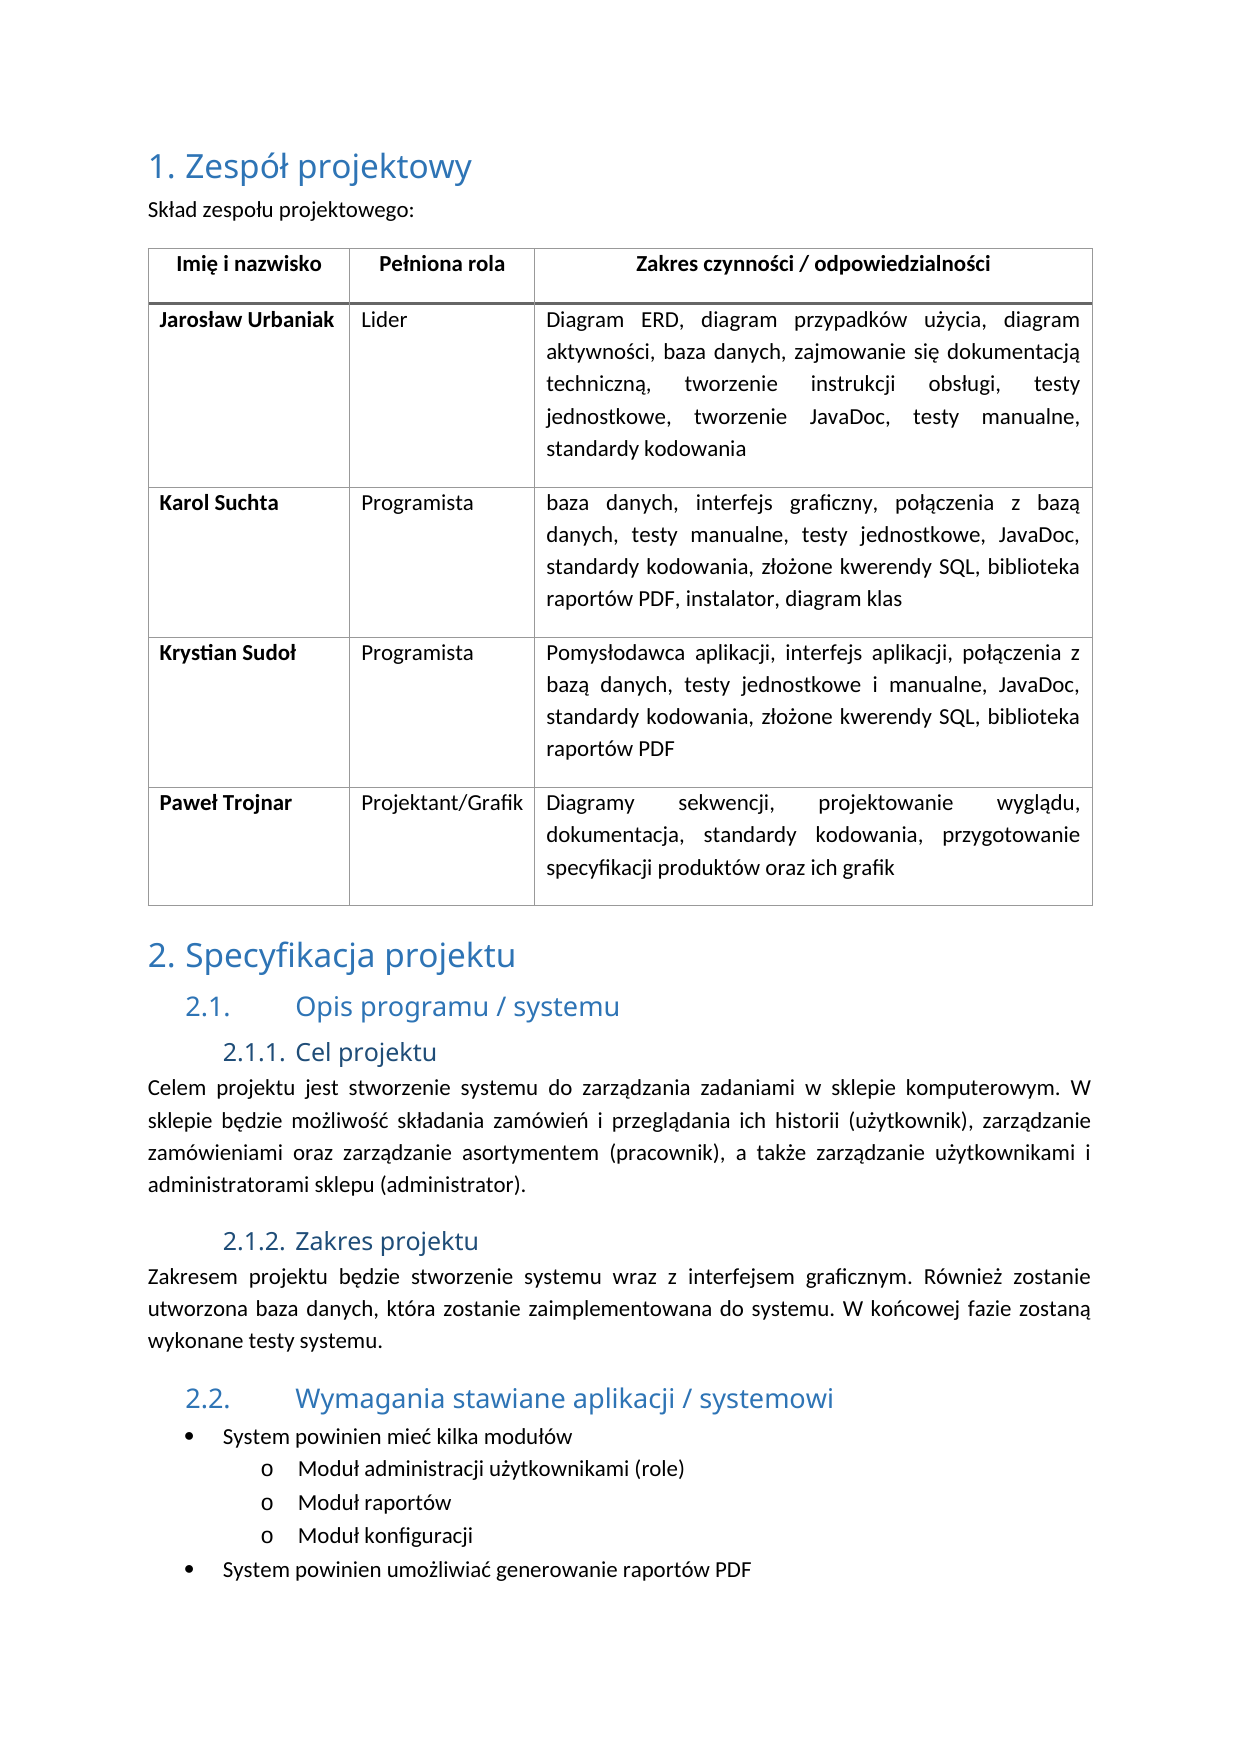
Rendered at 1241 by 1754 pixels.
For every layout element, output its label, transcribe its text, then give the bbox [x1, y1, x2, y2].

table_cell Jarosław Urbaniak [149, 305, 349, 487]
table_cell Karol Suchta [149, 488, 349, 637]
table_cell Paweł Trojnar [149, 788, 349, 905]
table_cell Programista [350, 488, 534, 637]
list System powinien mieć kilka modułów [185, 1422, 1093, 1450]
table_cell Diagram ERD, diagram przypadków użycia, diagram aktywności, baza danych, zajmowanie się dokumentacją techniczną, tworzenie instrukcji obsługi, testy jednostkowe, tworzenie JavaDoc, testy manualne, standardy kodowania [535, 305, 1092, 487]
list Moduł konfiguracji [260, 1521, 1093, 1551]
list System powinien umożliwiać generowanie raportów PDF [185, 1555, 1093, 1583]
list Moduł raportów [260, 1488, 1093, 1517]
table_cell Projektant/Grafik [350, 788, 534, 905]
subtitle Specyfikacja projektu [148, 931, 1093, 977]
text Skład zespołu projektowego: [148, 195, 1093, 223]
text Zakresem projektu będzie stworzenie systemu wraz z interfejsem graficznym. Również zostanie utworzona baza danych, która zostanie zaimplementowana do systemu. W końcowej fazie zostaną wykonane testy systemu. [148, 1262, 1093, 1355]
subtitle Wymagania stawiane aplikacji / systemowi [185, 1380, 1093, 1417]
table_header Imię i nazwisko [149, 249, 349, 302]
table_cell baza danych, interfejs graficzny, połączenia z bazą danych, testy manualne, testy jednostkowe, JavaDoc, standardy kodowania, złożone kwerendy SQL, biblioteka raportów PDF, instalator, diagram klas [535, 488, 1092, 637]
table_header Pełniona rola [350, 249, 534, 302]
table_header Zakres czynności / odpowiedzialności [535, 249, 1092, 302]
subtitle Opis programu / systemu [185, 988, 1093, 1025]
subtitle Zespół projektowy [148, 143, 1093, 188]
table_cell Pomysłodawca aplikacji, interfejs aplikacji, połączenia z bazą danych, testy jednostkowe i manualne, JavaDoc, standardy kodowania, złożone kwerendy SQL, biblioteka raportów PDF [535, 638, 1092, 787]
table_cell Diagramy sekwencji, projektowanie wyglądu, dokumentacja, standardy kodowania, przygotowanie specyfikacji produktów oraz ich grafik [535, 788, 1092, 905]
table_cell Programista [350, 638, 534, 787]
list Moduł administracji użytkownikami (role) [260, 1454, 1093, 1483]
table_cell Krystian Sudoł [149, 638, 349, 787]
text Celem projektu jest stworzenie systemu do zarządzania zadaniami w sklepie komputerowym. W sklepie będzie możliwość składania zamówień i przeglądania ich historii (użytkownik), zarządzanie zamówieniami oraz zarządzanie asortymentem (pracownik), a także zarządzanie użytkownikami i administratorami sklepu (administrator). [148, 1073, 1093, 1198]
table_cell Lider [350, 305, 534, 487]
subtitle Zakres projektu [223, 1223, 1093, 1257]
subtitle Cel projektu [223, 1034, 1093, 1068]
